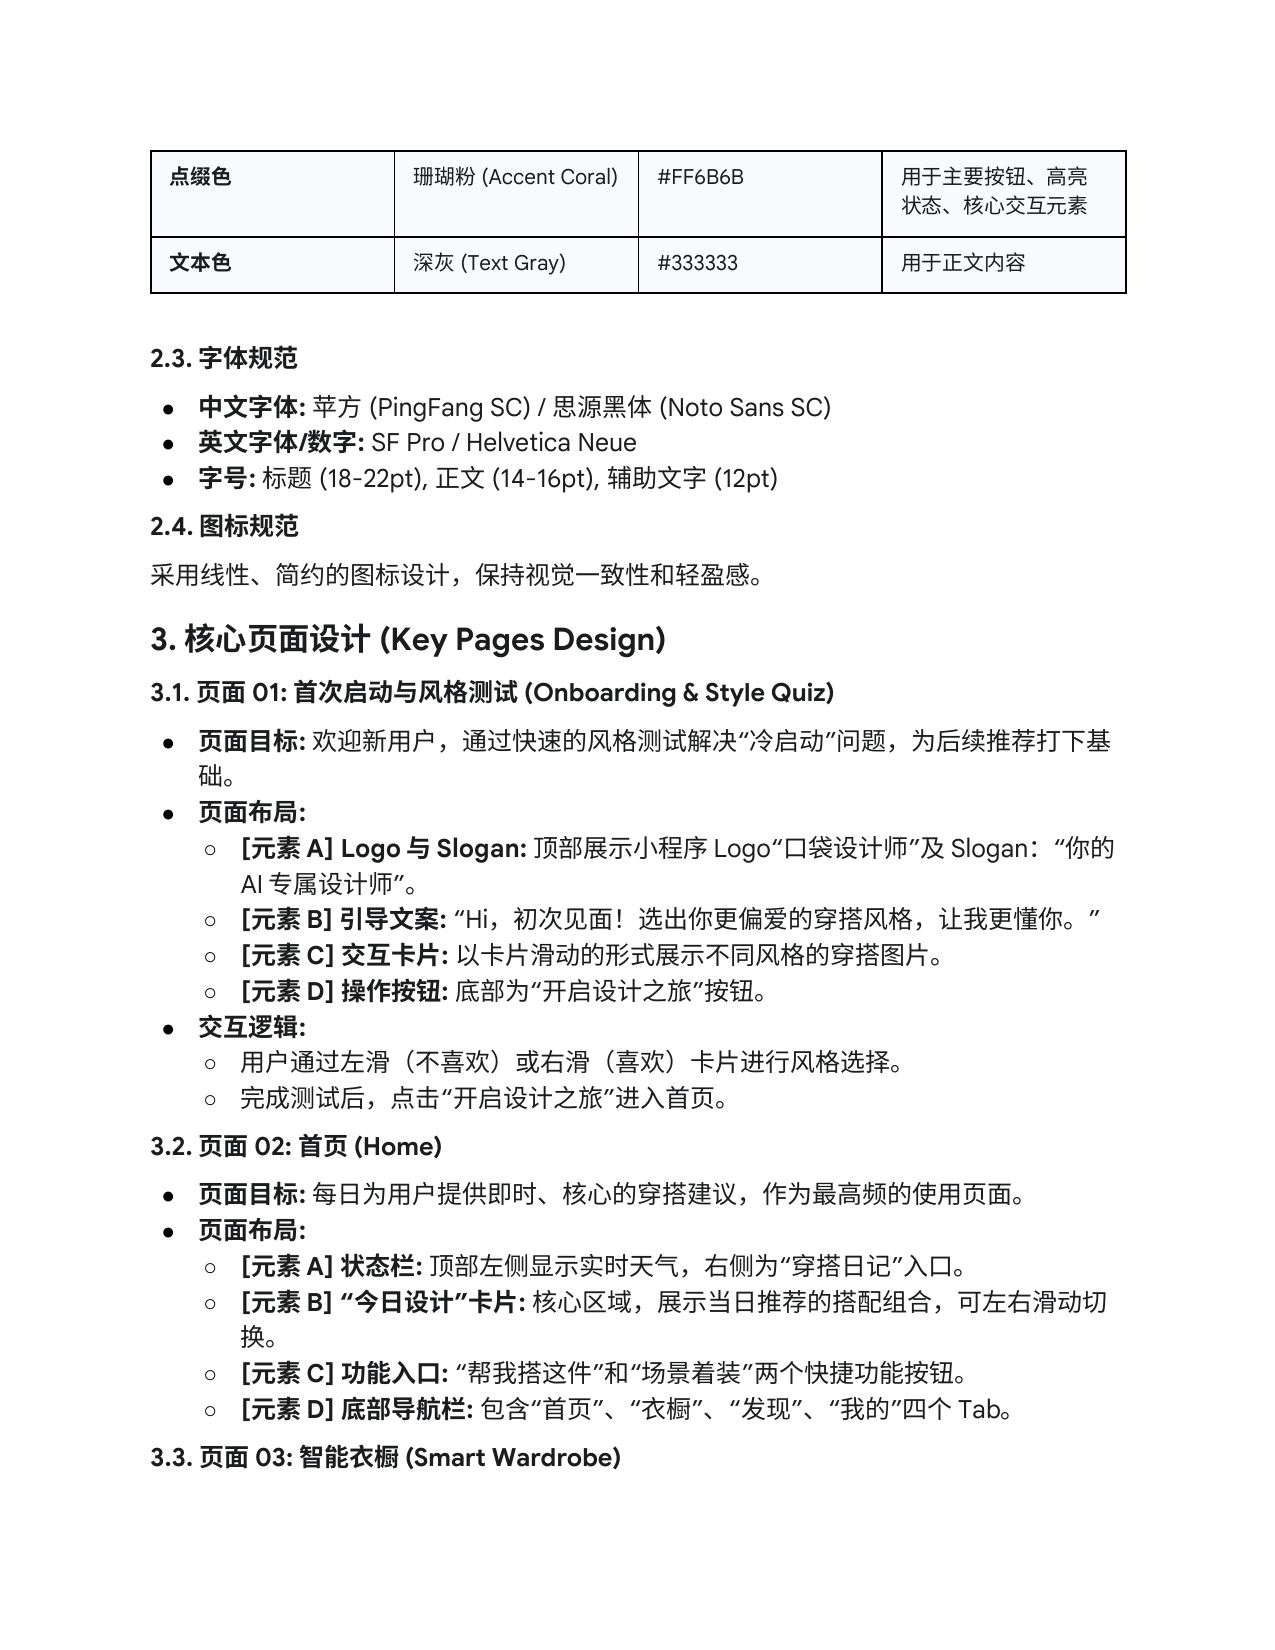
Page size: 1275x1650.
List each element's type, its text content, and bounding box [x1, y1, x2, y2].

list 完成测试后，点击“开启设计之旅”进入首页。 [203, 1083, 1125, 1114]
list 中文字体: 苹方 (PingFang SC) / 思源黑体 (Noto Sans SC) [161, 392, 1125, 423]
list 英文字体/数字: SF Pro / Helvetica Neue [161, 428, 1125, 459]
list 页面布局: [161, 1215, 1125, 1247]
table_cell 深灰 (Text Gray) [395, 238, 638, 292]
list [元素A] Logo与Slogan: 顶部展示小程序Logo“口袋设计师”及Slogan：“你的AI专属设计师”。 [203, 833, 1125, 900]
list 字号: 标题 (18-22pt), 正文 (14-16pt), 辅助文字 (12pt) [161, 463, 1125, 495]
list [元素C] 交互卡片: 以卡片滑动的形式展示不同风格的穿搭图片。 [203, 940, 1125, 972]
list 页面布局: [161, 797, 1125, 829]
subtitle 2.4. 图标规范 [150, 512, 1125, 543]
subtitle 3.1. 页面 01: 首次启动与风格测试 (Onboarding & Style Quiz) [150, 678, 1125, 709]
subtitle 3. 核心页面设计 (Key Pages Design) [150, 621, 1125, 660]
list [元素D] 操作按钮: 底部为“开启设计之旅”按钮。 [203, 976, 1125, 1007]
subtitle 2.3. 字体规范 [150, 344, 1125, 375]
subtitle 3.3. 页面 03: 智能衣橱 (Smart Wardrobe) [150, 1442, 1125, 1474]
list [元素C] 功能入口: “帮我搭这件”和“场景着装”两个快捷功能按钮。 [203, 1358, 1125, 1390]
subtitle 3.2. 页面 02: 首页 (Home) [150, 1131, 1125, 1163]
table_cell 点缀色 [152, 152, 394, 236]
table_cell 用于正文内容 [883, 238, 1125, 292]
list [元素B] “今日设计”卡片: 核心区域，展示当日推荐的搭配组合，可左右滑动切换。 [203, 1287, 1125, 1354]
list 交互逻辑: [161, 1012, 1125, 1043]
table_cell #333333 [639, 238, 881, 292]
table_cell 珊瑚粉 (Accent Coral) [395, 152, 638, 236]
list 页面目标: 欢迎新用户，通过快速的风格测试解决“冷启动”问题，为后续推荐打下基础。 [161, 726, 1125, 793]
table_cell 用于主要按钮、高亮状态、核心交互元素 [883, 152, 1125, 236]
list 页面目标: 每日为用户提供即时、核心的穿搭建议，作为最高频的使用页面。 [161, 1180, 1125, 1211]
list [元素D] 底部导航栏: 包含“首页”、“衣橱”、“发现”、“我的”四个Tab。 [203, 1394, 1125, 1425]
list [元素B] 引导文案: “Hi，初次见面！选出你更偏爱的穿搭风格，让我更懂你。” [203, 904, 1125, 936]
table_cell 文本色 [152, 238, 394, 292]
list 用户通过左滑（不喜欢）或右滑（喜欢）卡片进行风格选择。 [203, 1047, 1125, 1079]
table_cell #FF6B6B [639, 152, 881, 236]
list [元素A] 状态栏: 顶部左侧显示实时天气，右侧为“穿搭日记”入口。 [203, 1251, 1125, 1282]
text 采用线性、简约的图标设计，保持视觉一致性和轻盈感。 [150, 560, 1125, 591]
